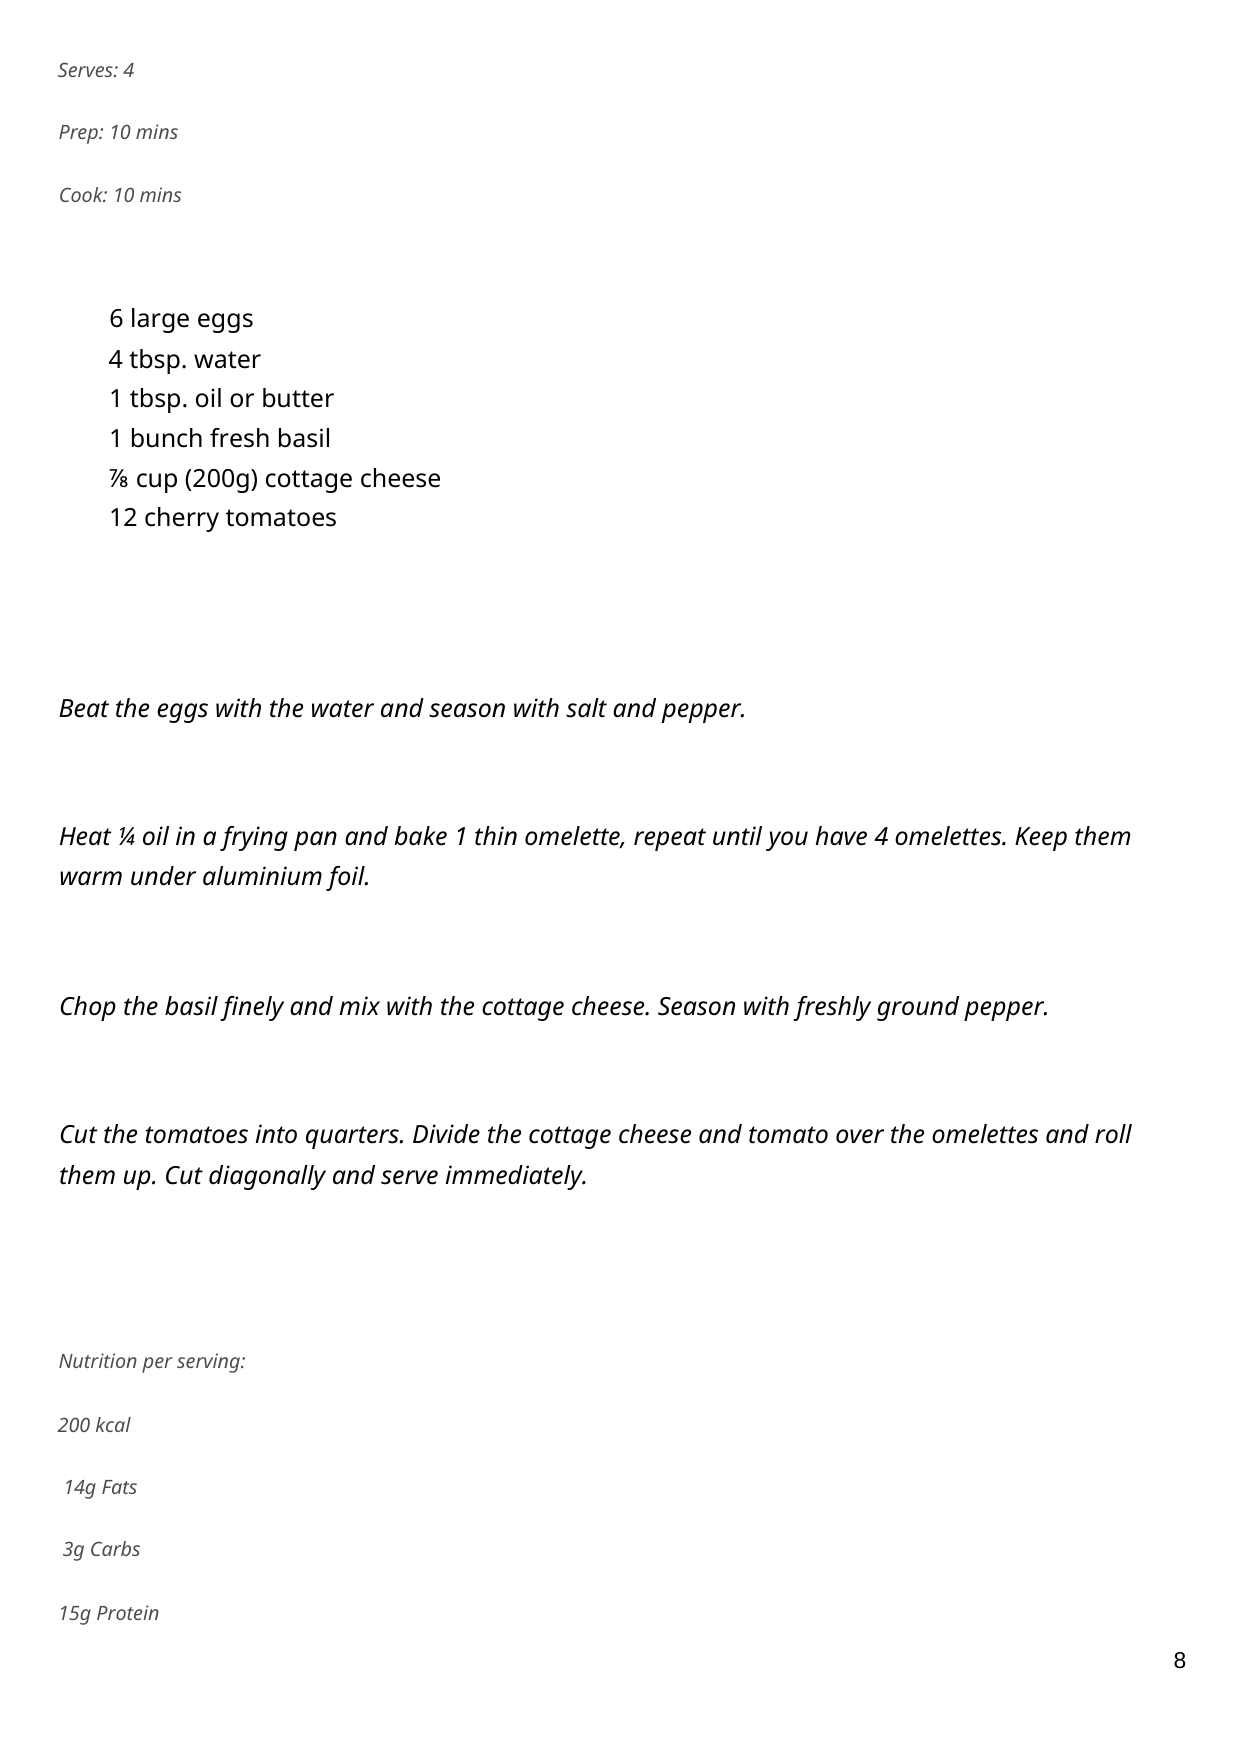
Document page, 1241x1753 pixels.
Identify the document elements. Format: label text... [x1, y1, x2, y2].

text 3g Carbs [62, 1535, 1186, 1562]
text Cut the tomatoes into quarters. Divide the cottage cheese and tomato over the omelettes and roll them up. Cut diagonally and serve immediately. [59, 1117, 1141, 1192]
text 15g Protein [58, 1599, 1186, 1626]
text 14g Fats [63, 1473, 1186, 1500]
text 200 kcal [57, 1411, 1186, 1438]
text Chop the basil finely and mix with the cottage cheese. Season with freshly ground pepper. [59, 989, 1186, 1023]
text 6 large eggs [109, 301, 1186, 334]
text 12 cherry tomatoes [109, 499, 1186, 533]
text 1 bunch fresh basil [109, 421, 1186, 455]
text Heat ¼ oil in a frying pan and bake 1 thin omelette, repeat until you have 4 omelettes. Keep them warm under aluminium foil. [58, 818, 1135, 893]
text Nutrition per serving: [58, 1348, 1186, 1375]
text 4 tbsp. water [108, 341, 1186, 375]
text ⅞ cup (200g) cottage cheese [108, 460, 1186, 494]
text Prep: 10 mins [58, 118, 1186, 145]
text Serves: 4 [58, 56, 1186, 83]
text Beat the eggs with the water and season with salt and pepper. [58, 690, 1186, 724]
text Cook: 10 mins [59, 182, 1186, 209]
text 1 tbsp. oil or butter [109, 380, 1186, 414]
